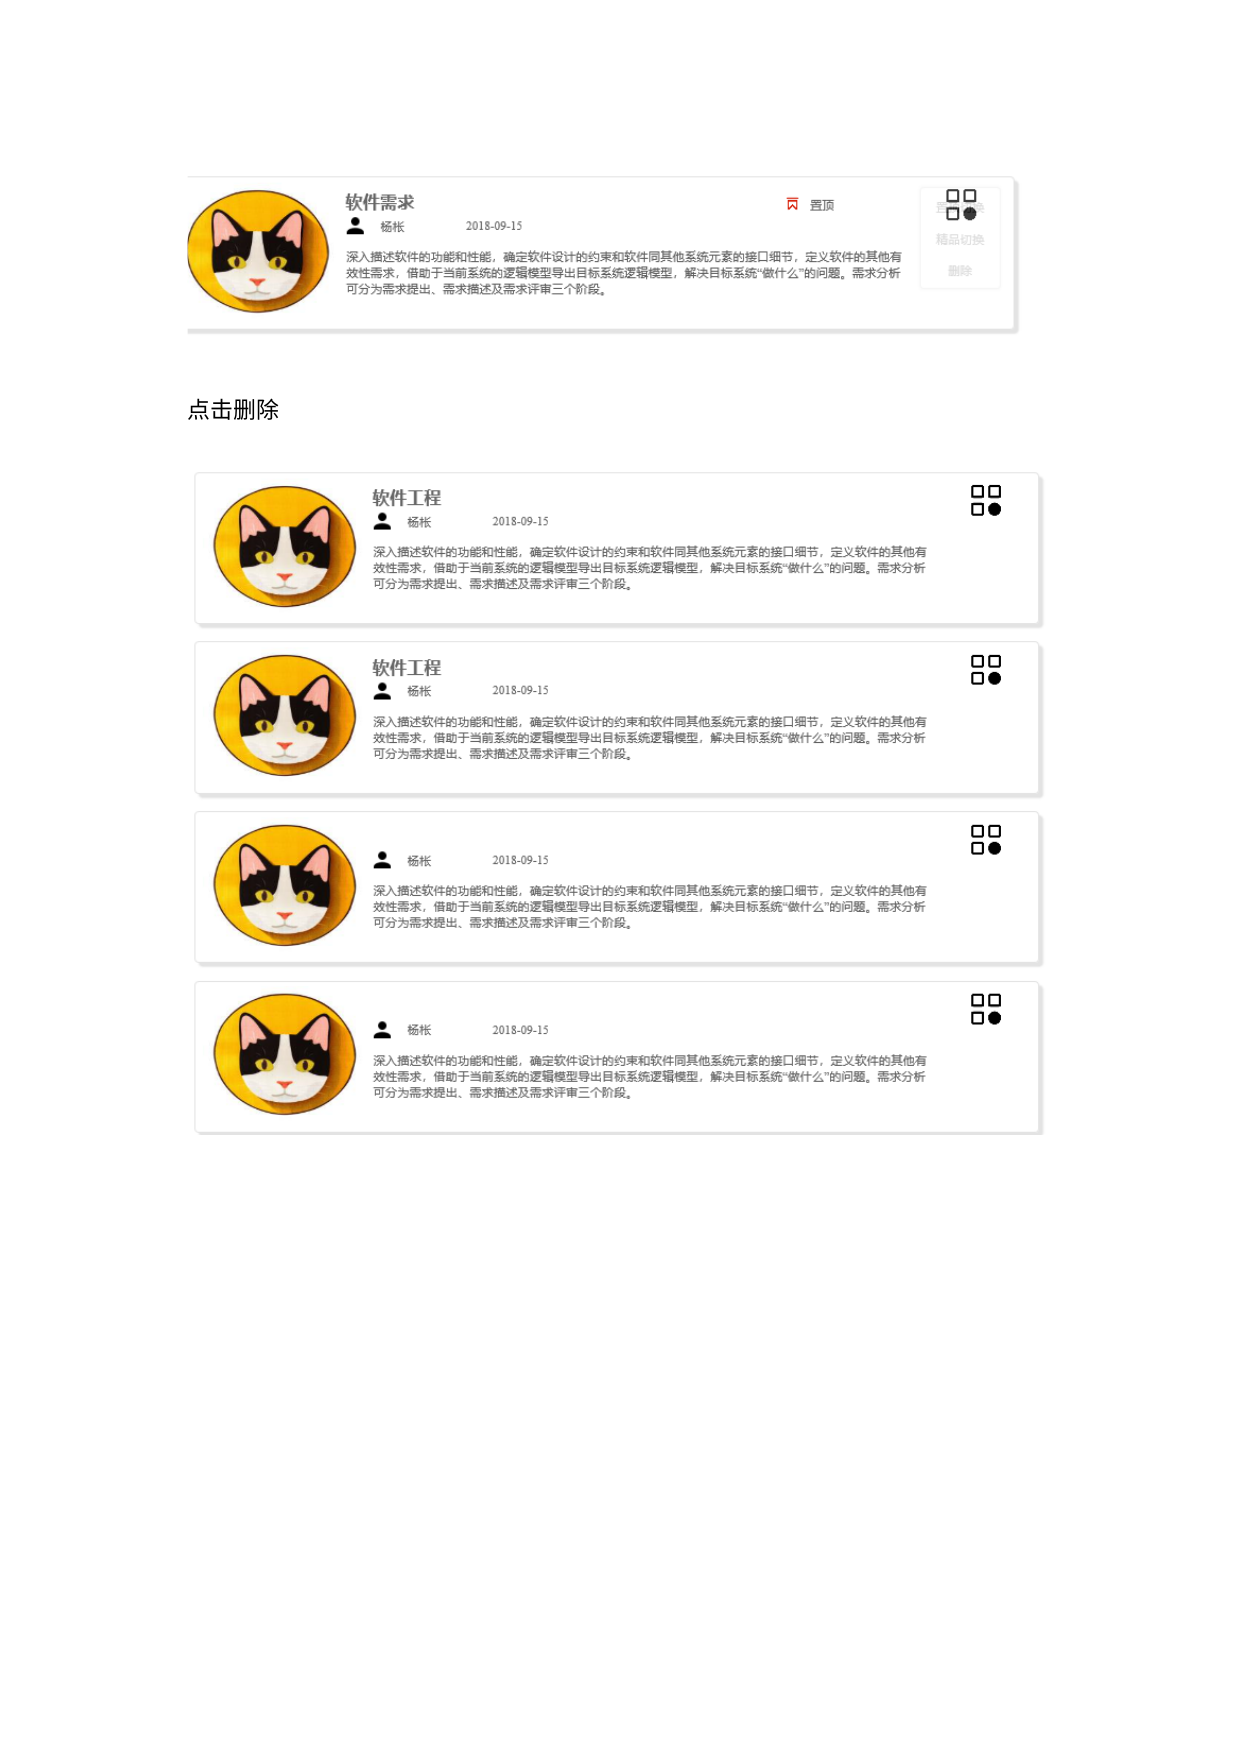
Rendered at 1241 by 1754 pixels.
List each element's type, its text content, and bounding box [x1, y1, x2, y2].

picture [187, 172, 1053, 347]
picture [187, 468, 1053, 1135]
text 点击删除 [187, 376, 1053, 441]
